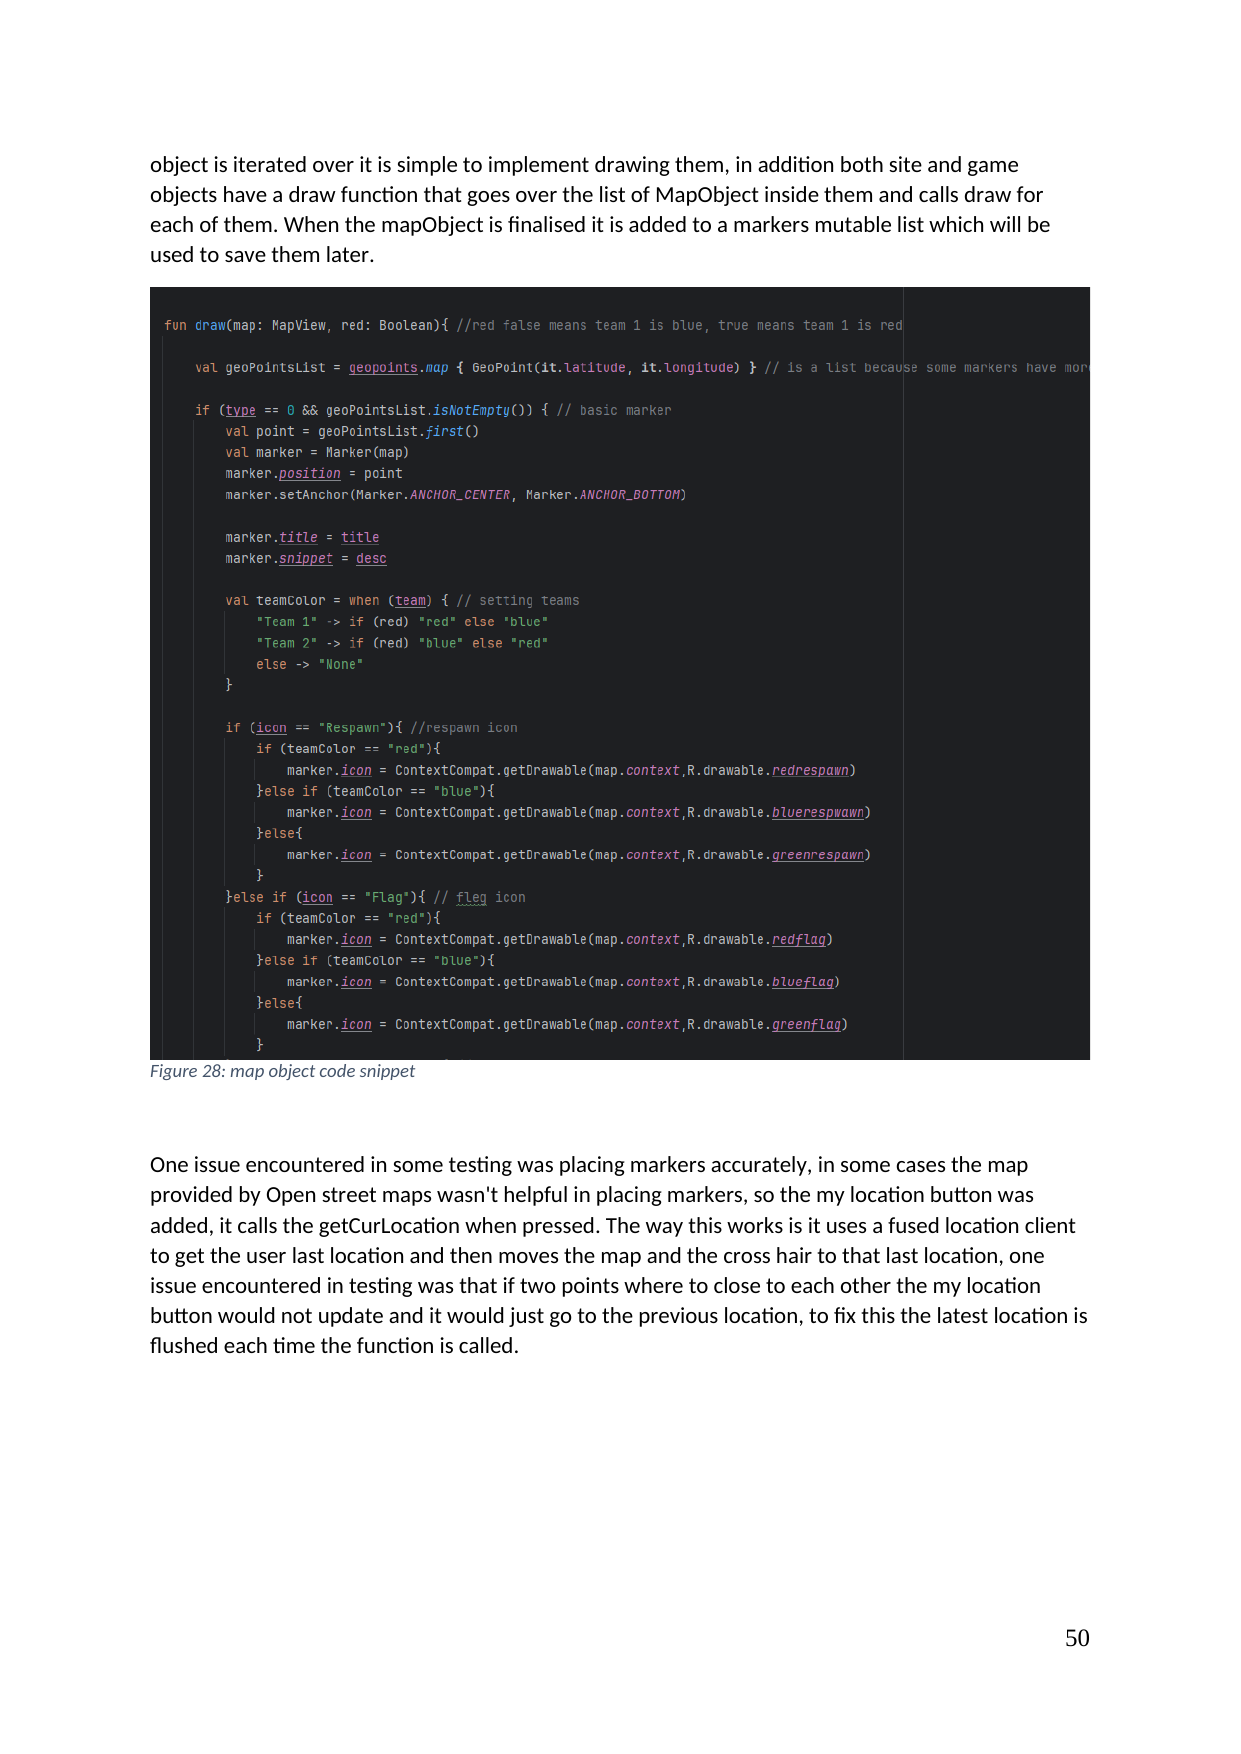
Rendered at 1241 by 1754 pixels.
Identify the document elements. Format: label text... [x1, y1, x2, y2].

text One issue encountered in some testing was placing markers accurately, in some cases the map provided by Open street maps wasn't helpful in placing markers, so the my location button was added, it calls the getCurLocation when pressed. The way this works is it uses a fused location client to get the user last location and then moves the map and the cross hair to that last location, one issue encountered in testing was that if two points where to close to each other the my location button would not update and it would just go to the previous location, to fix this the latest location is flushed each time the function is called. [150, 1150, 1090, 1360]
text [150, 150, 1090, 269]
picture [150, 287, 1091, 1060]
